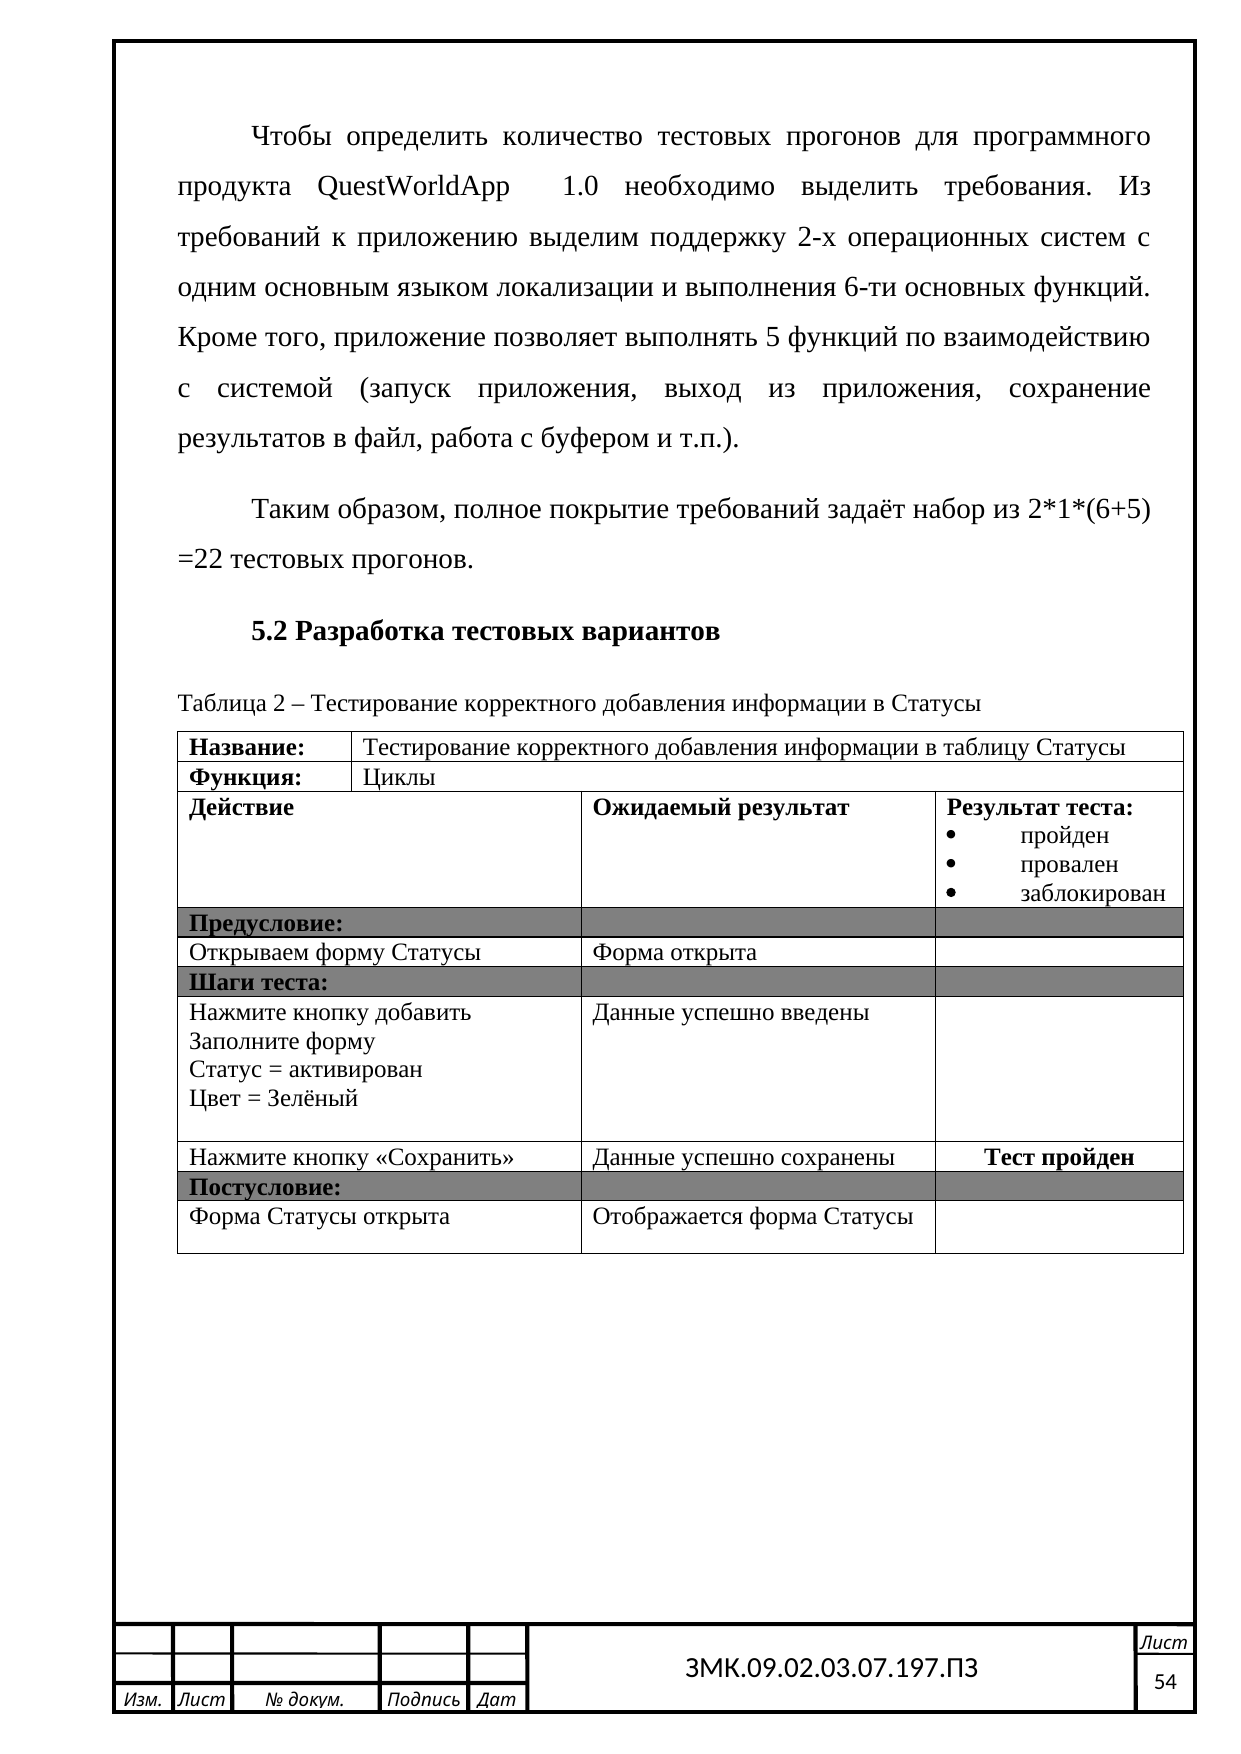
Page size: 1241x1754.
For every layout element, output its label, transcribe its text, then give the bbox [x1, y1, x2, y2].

table_cell Постусловие: [178, 1172, 581, 1200]
table_cell [936, 967, 1183, 996]
table_cell Предусловие: [178, 908, 581, 936]
table_cell Тест пройден [936, 1142, 1183, 1171]
table_cell [936, 908, 1183, 936]
table_cell [936, 997, 1183, 1141]
table_cell Отображается форма Статусы [582, 1201, 935, 1253]
table_cell Циклы [352, 762, 1183, 791]
text 5.2 Разработка тестовых вариантов [177, 613, 1152, 646]
table_cell Действие [178, 792, 581, 907]
text Таким образом, полное покрытие требований задаёт набор из 2*1*(6+5) =22 тестовых прогонов. [177, 491, 1152, 575]
table_cell Ожидаемый результат [582, 792, 935, 907]
table_cell [582, 908, 935, 936]
table_cell Функция: [178, 762, 351, 791]
table_cell Открываем форму Статусы [178, 938, 581, 966]
text Чтобы определить количество тестовых прогонов для программного продукта QuestWorldApp 1.0 необходимо выделить требования. Из требований к приложению выделим поддержку 2-х операционных систем с одним основным языком локализации и выполнения 6-ти основных функций. Кроме того, приложение позволяет выполнять 5 функций по взаимодействию с системой (запуск приложения, выход из приложения, сохранение результатов в файл, работа с буфером и т.п.). [177, 118, 1152, 453]
table_cell Данные успешно сохранены [582, 1142, 935, 1171]
table_cell [936, 938, 1183, 966]
table_cell Данные успешно введены [582, 997, 935, 1141]
table_cell [936, 1201, 1183, 1253]
table_cell Нажмите кнопку «Сохранить» [178, 1142, 581, 1171]
table_cell [936, 1172, 1183, 1200]
table_cell Шаги теста: [178, 967, 581, 996]
table_cell Форма открыта [582, 938, 935, 966]
table_cell Форма Статусы открыта [178, 1201, 581, 1253]
table_cell Нажмите кнопку добавить Заполните форму Статус = активирован Цвет = Зелёный [178, 997, 581, 1141]
text Таблица 2 – Тестирование корректного добавления информации в Статусы [177, 688, 1152, 717]
table_cell Результат теста: пройден провален заблокирован [936, 792, 1183, 907]
table_header Название: [178, 732, 351, 761]
table_cell [582, 967, 935, 996]
table_cell [582, 1172, 935, 1200]
table_header Тестирование корректного добавления информации в таблицу Статусы [352, 732, 1183, 761]
